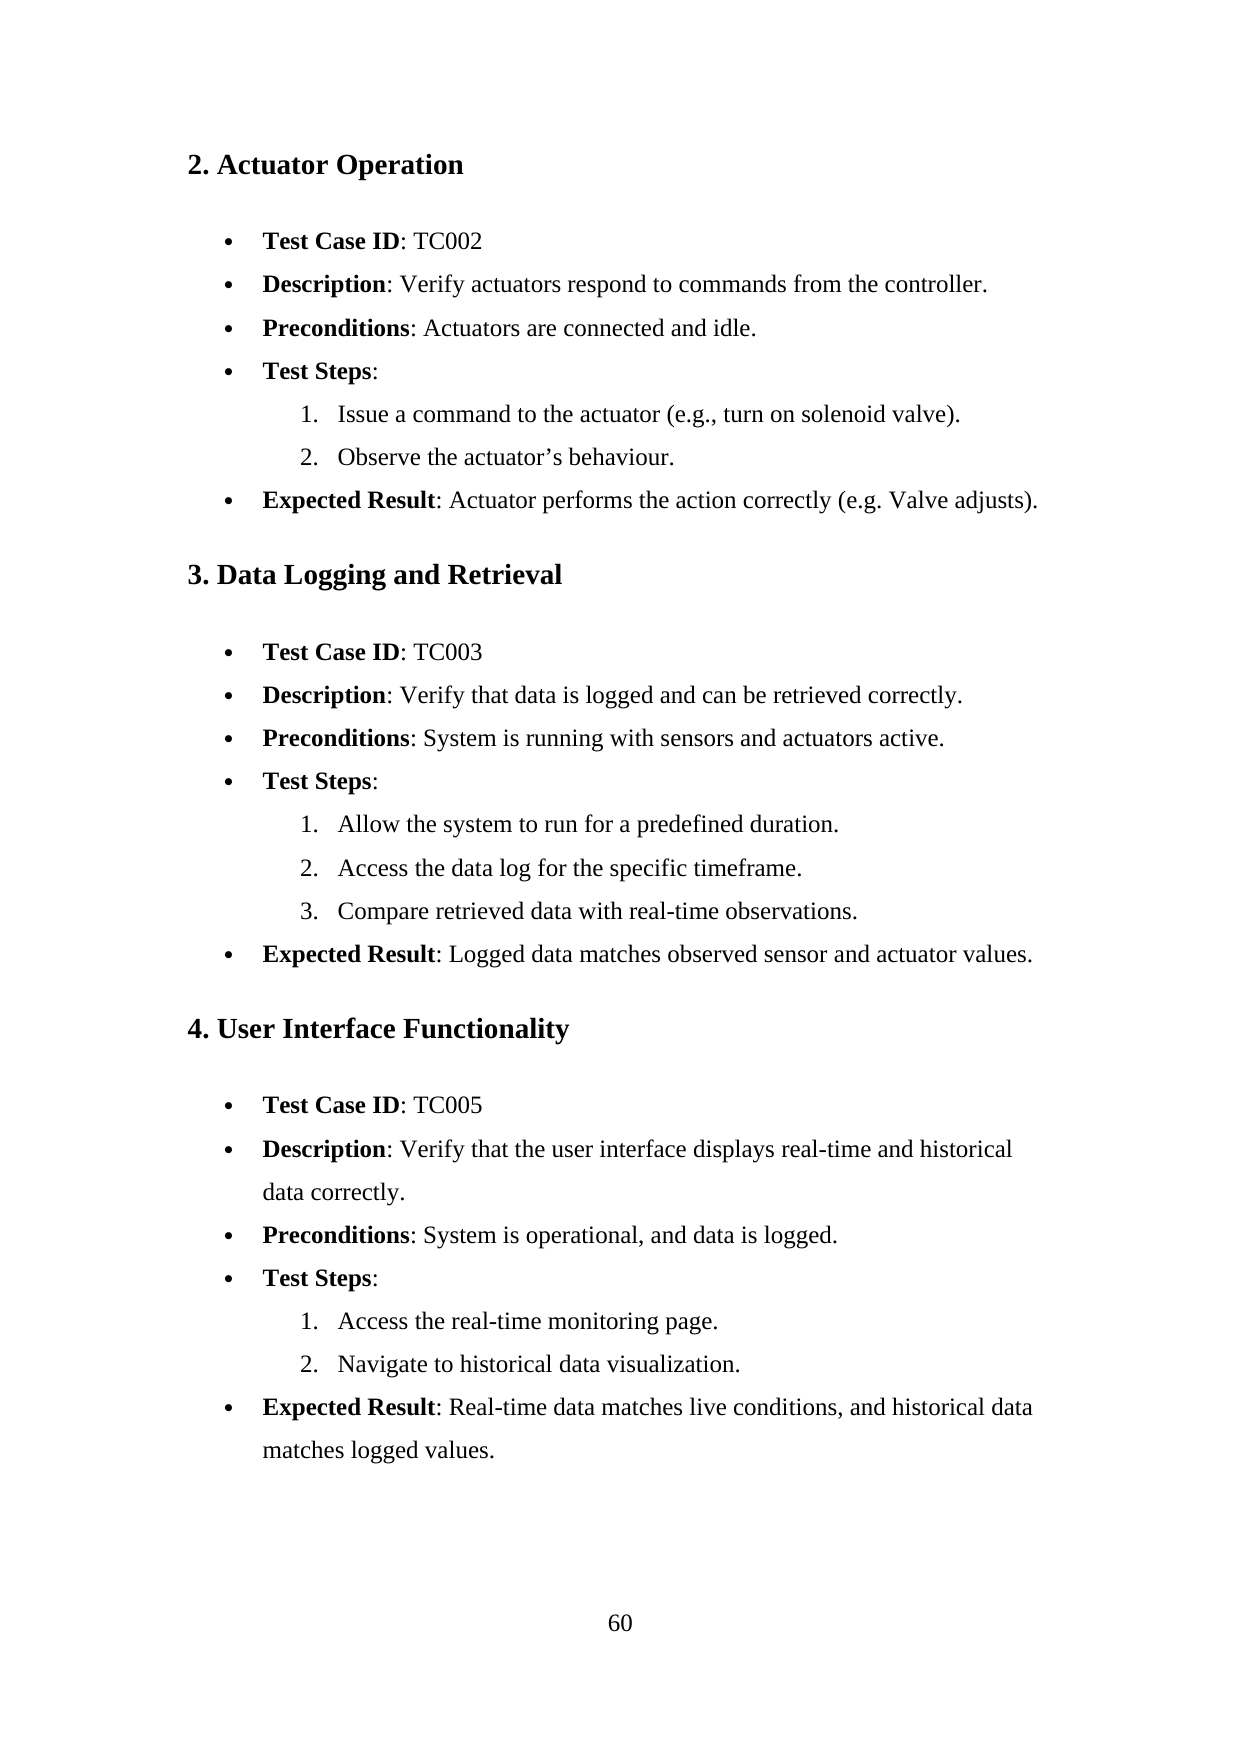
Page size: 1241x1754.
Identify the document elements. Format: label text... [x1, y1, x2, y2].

list Test Case ID: TC003 [225, 637, 1053, 666]
subtitle 2. Actuator Operation [187, 147, 1053, 181]
list Navigate to historical data visualization. [300, 1349, 1053, 1378]
list Description: Verify actuators respond to commands from the controller. [225, 269, 1053, 298]
list Test Case ID: TC005 [225, 1091, 1053, 1119]
subtitle 3. Data Logging and Retrieval [187, 557, 1053, 591]
list Observe the actuator’s behaviour. [300, 442, 1053, 471]
list Description: Verify that the user interface displays real-time and historical data correctly. [225, 1134, 1053, 1206]
list Compare retrieved data with real-time observations. [300, 896, 1053, 924]
list Access the real-time monitoring page. [300, 1306, 1053, 1335]
list Expected Result: Logged data matches observed sensor and actuator values. [225, 939, 1053, 968]
list Preconditions: Actuators are connected and idle. [225, 313, 1053, 341]
subtitle 4. User Interface Functionality [187, 1011, 1053, 1045]
list Preconditions: System is operational, and data is logged. [225, 1220, 1053, 1249]
list Access the data log for the specific timeframe. [300, 853, 1053, 881]
list Issue a command to the actuator (e.g., turn on solenoid valve). [300, 399, 1053, 428]
list Expected Result: Real-time data matches live conditions, and historical data matches logged values. [225, 1392, 1053, 1464]
list Description: Verify that data is logged and can be retrieved correctly. [225, 680, 1053, 709]
list Test Steps: [225, 1263, 1053, 1292]
list Allow the system to run for a predefined duration. [300, 809, 1053, 838]
list Test Steps: [225, 766, 1053, 795]
list Test Steps: [225, 356, 1053, 384]
list Preconditions: System is running with sensors and actuators active. [225, 723, 1053, 752]
list Test Case ID: TC002 [225, 226, 1053, 255]
list Expected Result: Actuator performs the action correctly (e.g. Valve adjusts). [225, 485, 1053, 514]
